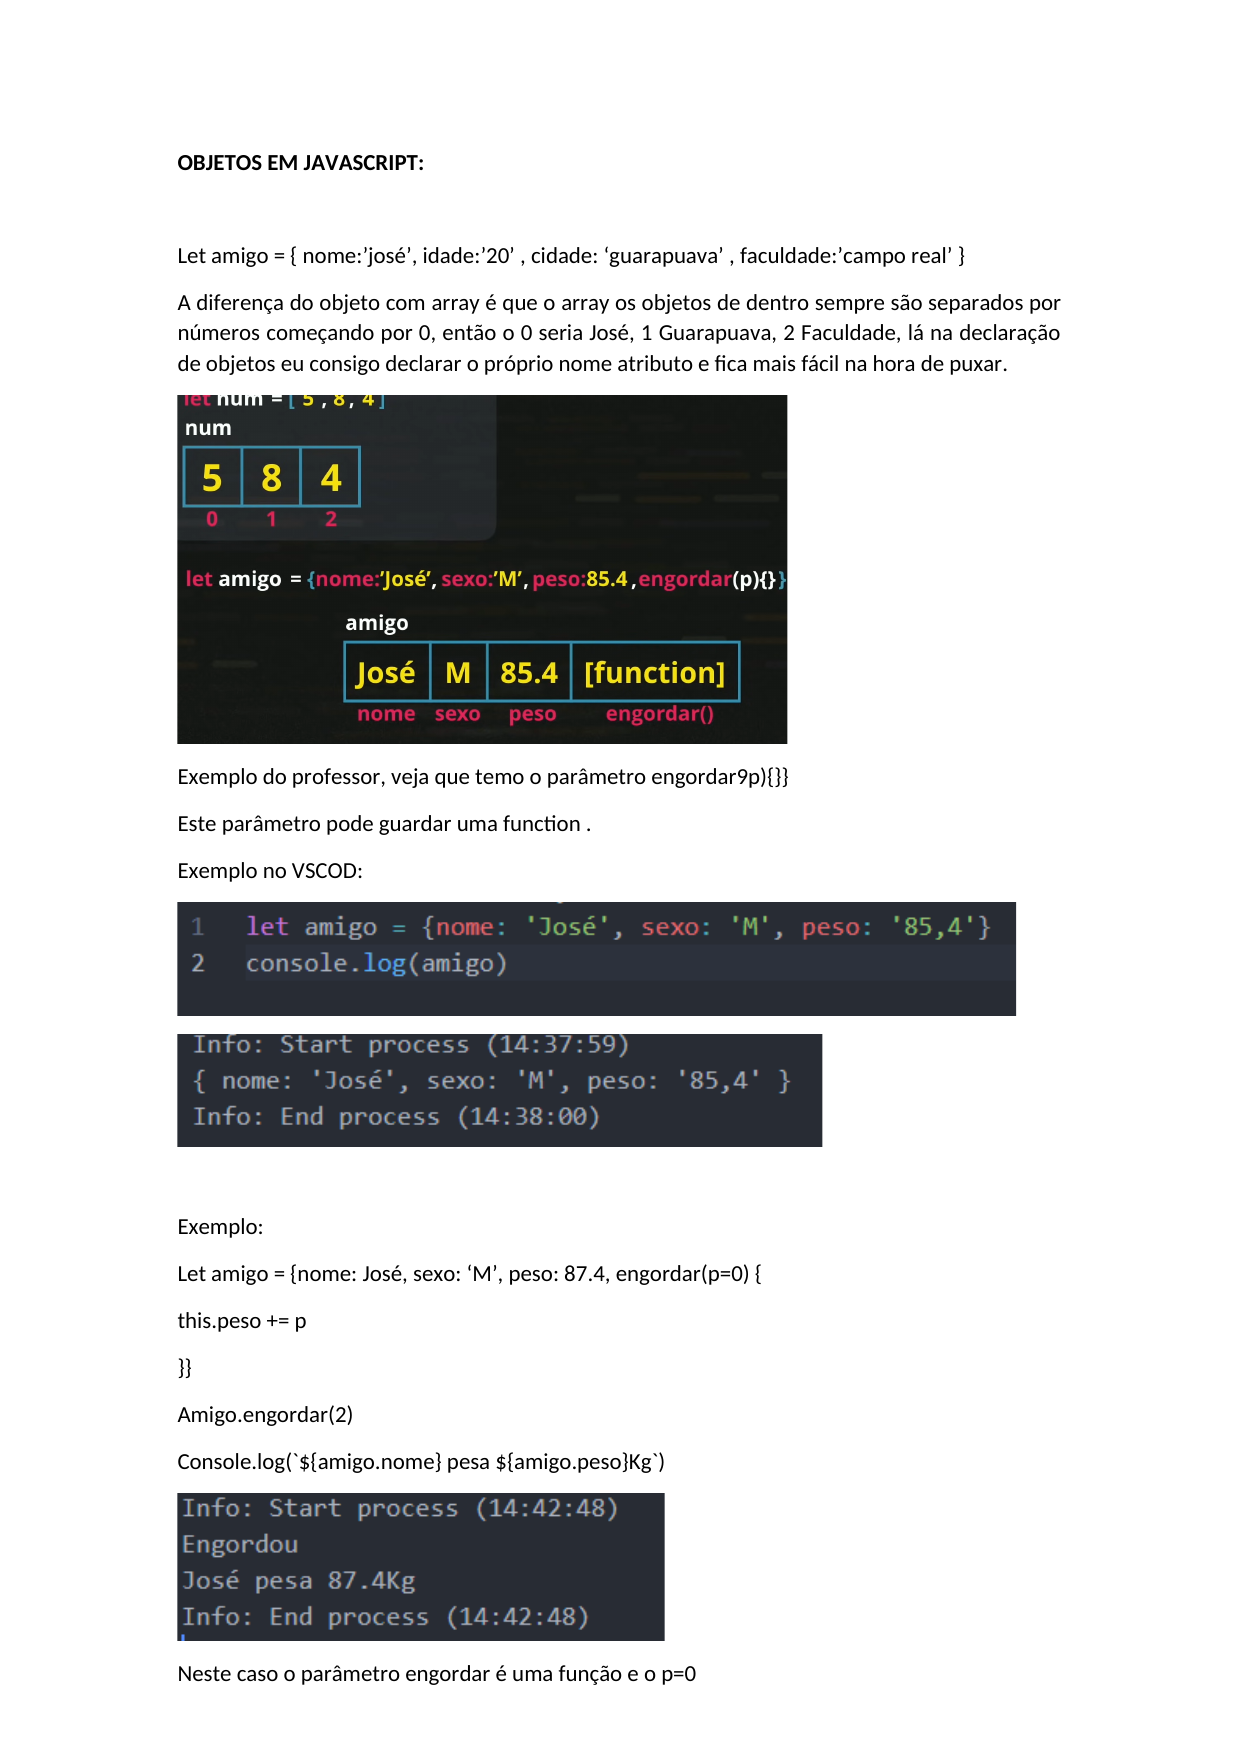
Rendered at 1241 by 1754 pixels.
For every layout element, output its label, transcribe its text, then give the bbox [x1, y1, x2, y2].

picture [177, 1034, 823, 1147]
text }} [177, 1353, 1063, 1381]
picture [177, 902, 1017, 1016]
text this.peso += p [177, 1306, 1063, 1334]
text Amigo.engordar(2) [177, 1400, 1063, 1428]
text OBJETOS EM JAVASCRIPT: [177, 148, 1063, 176]
text Let amigo = { nome:’josé’, idade:’20’ , cidade: ‘guarapuava’ , faculdade:’campo real’ } [177, 241, 1063, 269]
text Exemplo no VSCOD: [177, 856, 1063, 884]
text Console.log(`${amigo.nome} pesa ${amigo.peso}Kg`) [177, 1447, 1063, 1475]
text Neste caso o parâmetro engordar é uma função e o p=0 [177, 1659, 1063, 1687]
text Este parâmetro pode guardar uma function . [177, 809, 1063, 837]
picture [177, 395, 788, 744]
text Let amigo = {nome: José, sexo: ‘M’, peso: 87.4, engordar(p=0) { [177, 1259, 1063, 1287]
text Exemplo do professor, veja que temo o parâmetro engordar9p){}} [177, 762, 1063, 790]
text A diferença do objeto com array é que o array os objetos de dentro sempre são separados por números começando por 0, então o 0 seria José, 1 Guarapuava, 2 Faculdade, lá na declaração de objetos eu consigo declarar o próprio nome atributo e fica mais fácil na hora de puxar. [177, 288, 1063, 377]
picture [177, 1493, 665, 1641]
text Exemplo: [177, 1212, 1063, 1241]
